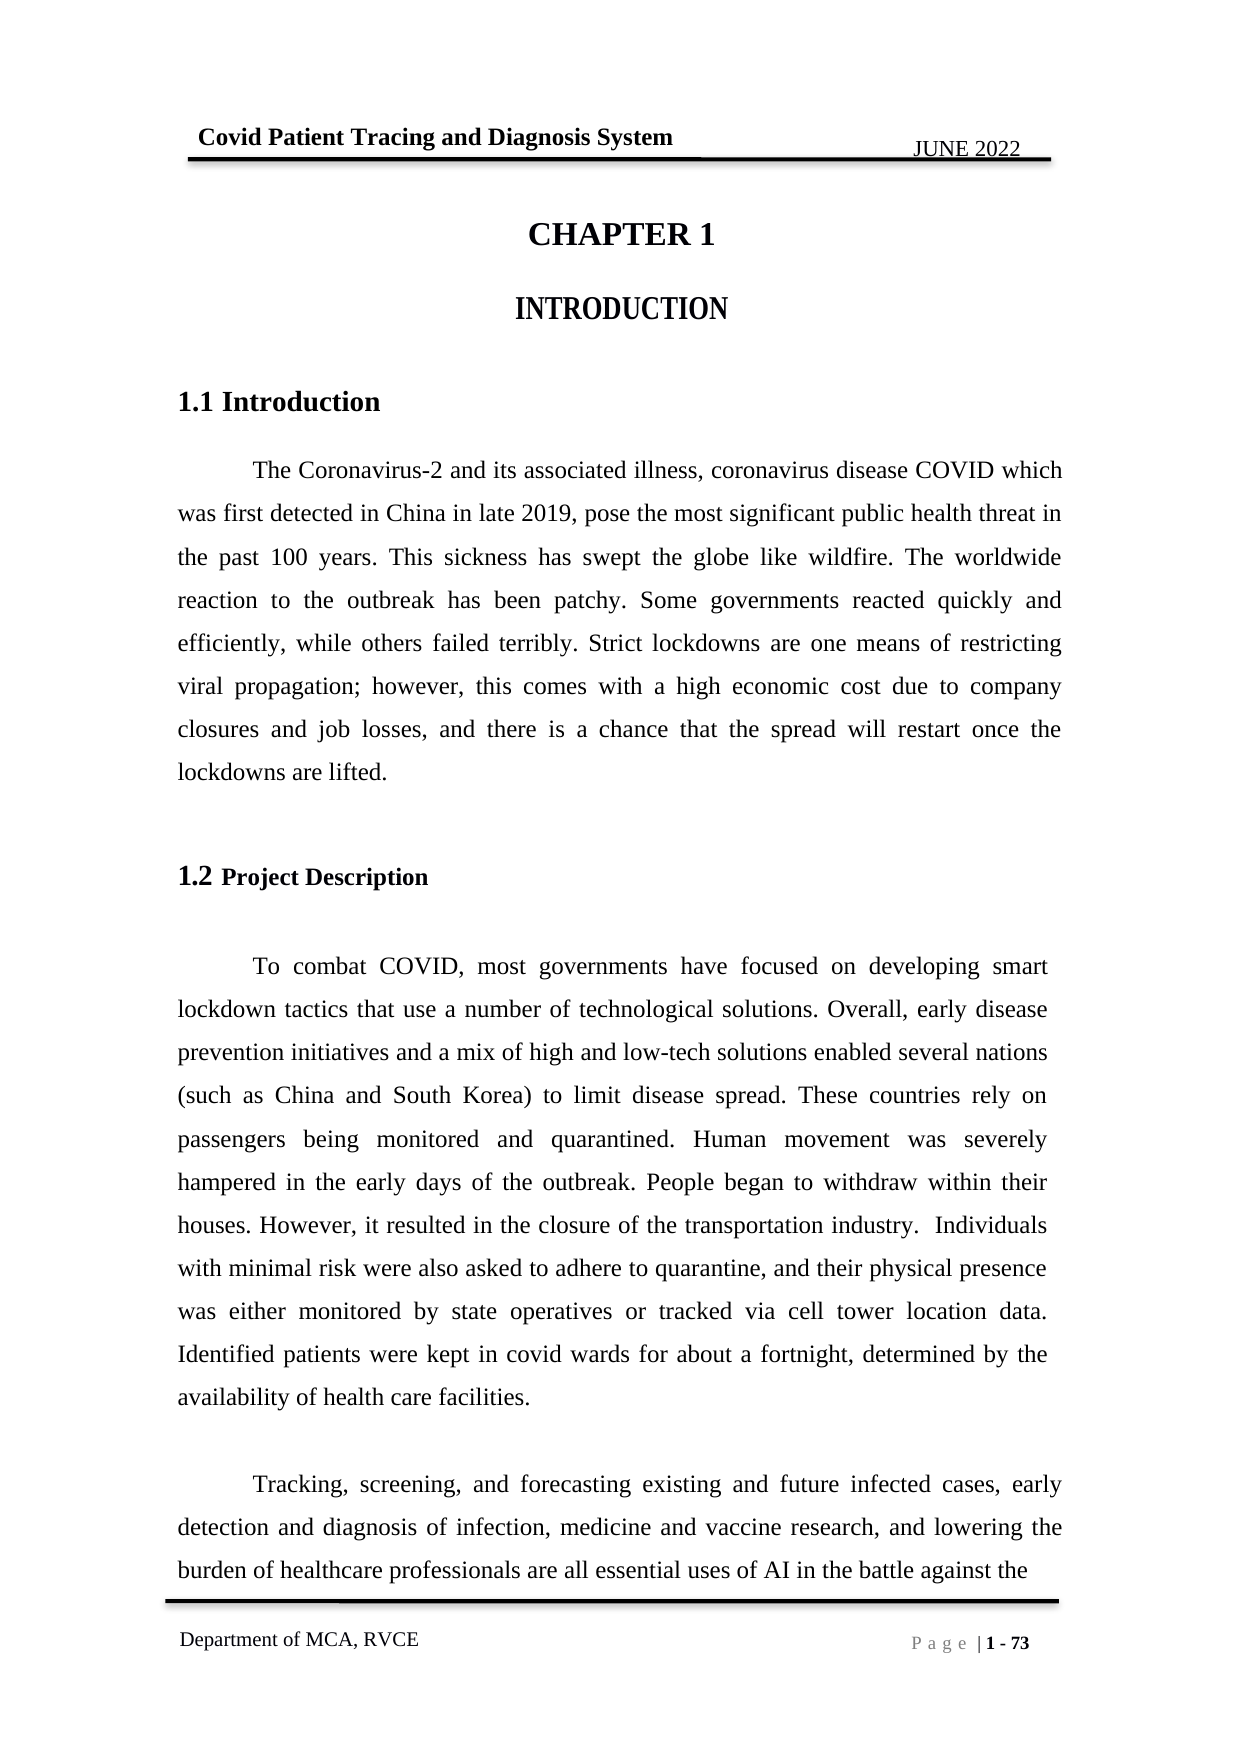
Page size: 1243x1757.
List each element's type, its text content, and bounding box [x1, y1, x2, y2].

text Tracking, screening, and forecasting existing and future infected cases, early detection and diagnosis of infection, medicine and vaccine research, and lowering the burden of healthcare professionals are all essential uses of AI in the battle against the [177, 1469, 1063, 1584]
list Introduction [177, 384, 1051, 417]
subtitle INTRODUCTION [177, 288, 1066, 327]
subtitle CHAPTER 1 [177, 214, 1066, 253]
text The Coronavirus-2 and its associated illness, coronavirus disease COVID which was first detected in China in late 2019, pose the most significant public health threat in the past 100 years. This sickness has swept the globe like wildfire. The worldwide reaction to the outbreak has been patchy. Some governments reacted quickly and efficiently, while others failed terribly. Strict lockdowns are one means of restricting viral propagation; however, this comes with a high economic cost due to company closures and job losses, and there is a chance that the spread will restart once the lockdowns are lifted. [177, 455, 1063, 786]
text To combat COVID, most governments have focused on developing smart lockdown tactics that use a number of technological solutions. Overall, early disease prevention initiatives and a mix of high and low-tech solutions enabled several nations (such as China and South Korea) to limit disease spread. These countries rely on passengers being monitored and quarantined. Human movement was severely hampered in the early days of the outbreak. People began to withdraw within their houses. However, it resulted in the closure of the transportation industry. Individuals with minimal risk were also asked to adhere to quarantine, and their physical presence was either monitored by state operatives or tracked via cell tower location data. Identified patients were kept in covid wards for about a fortnight, determined by the availability of health care facilities. [177, 951, 1048, 1411]
subtitle Project Description [177, 858, 1063, 891]
